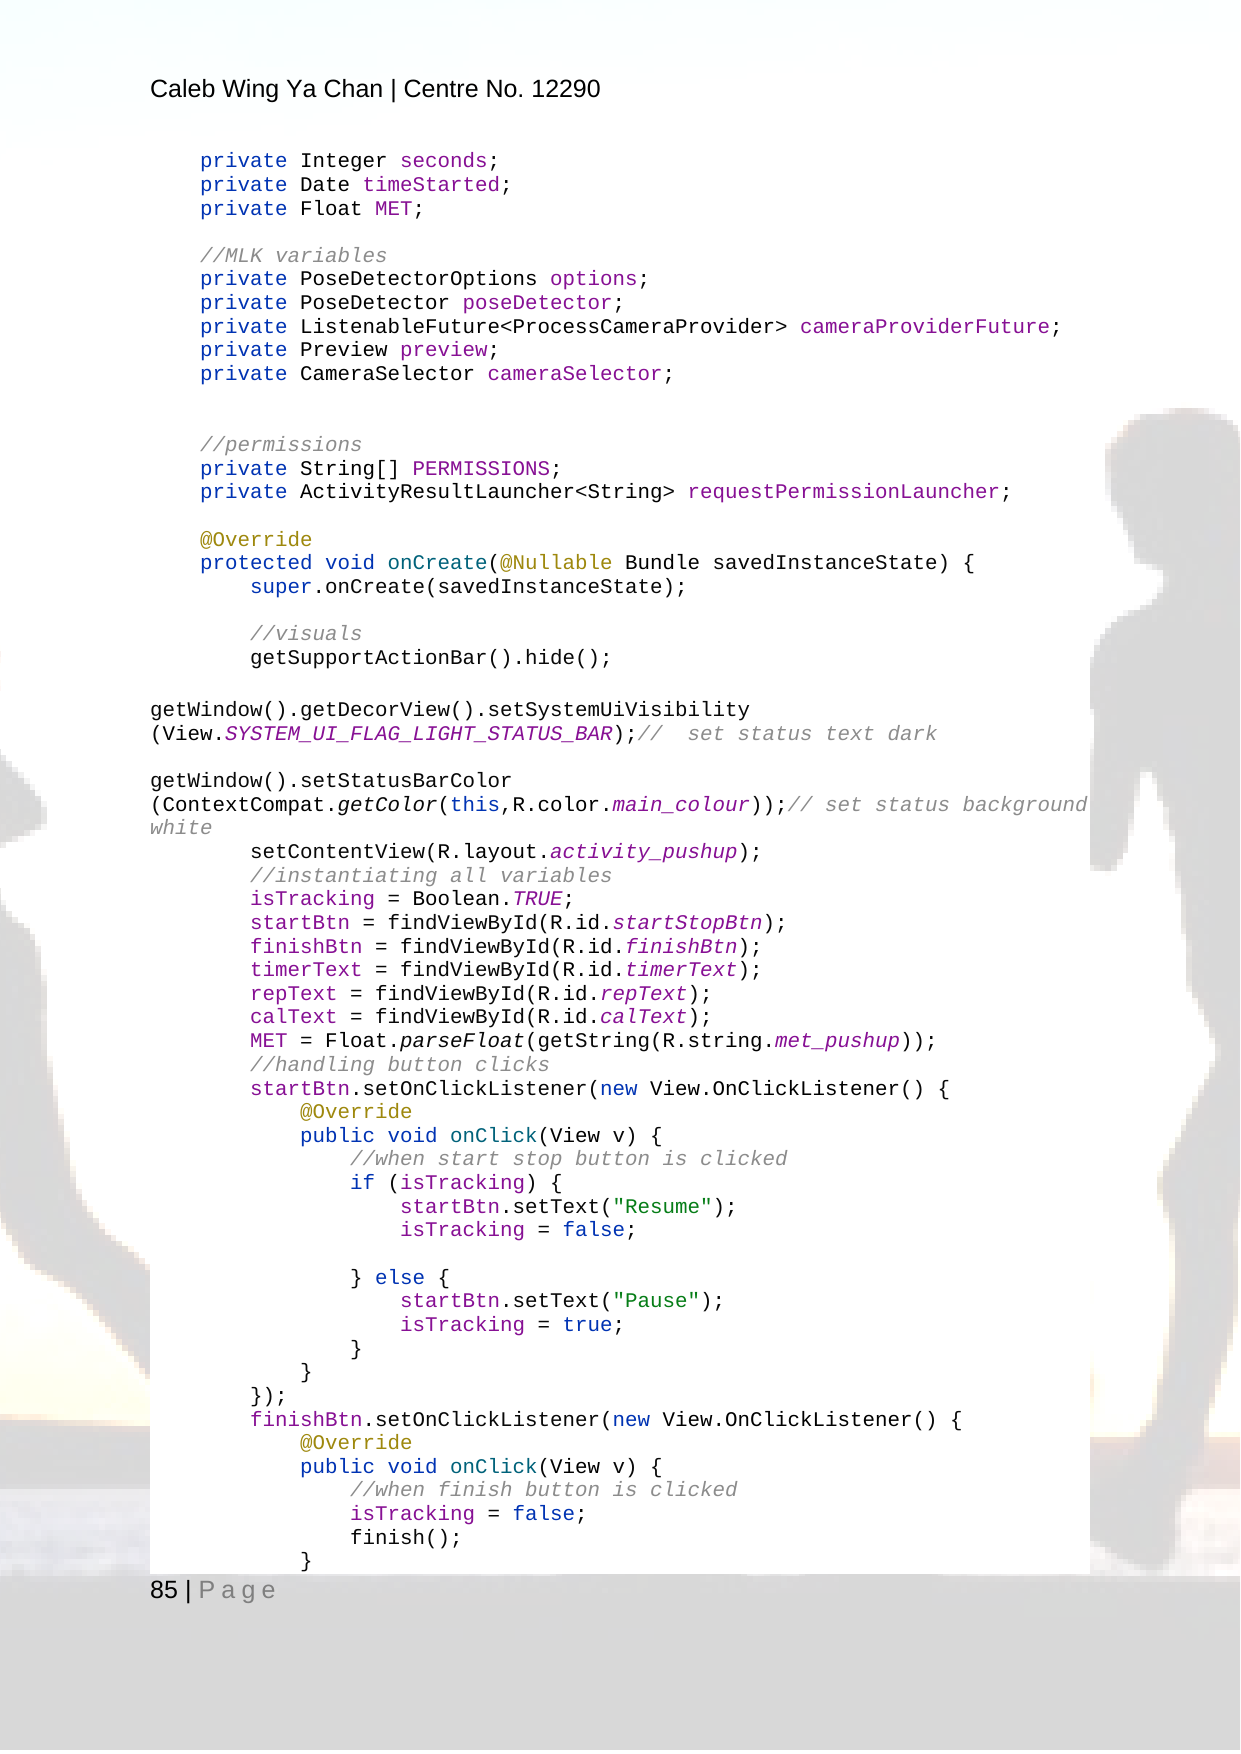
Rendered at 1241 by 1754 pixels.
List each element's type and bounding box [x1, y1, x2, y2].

text [150, 150, 1090, 1574]
